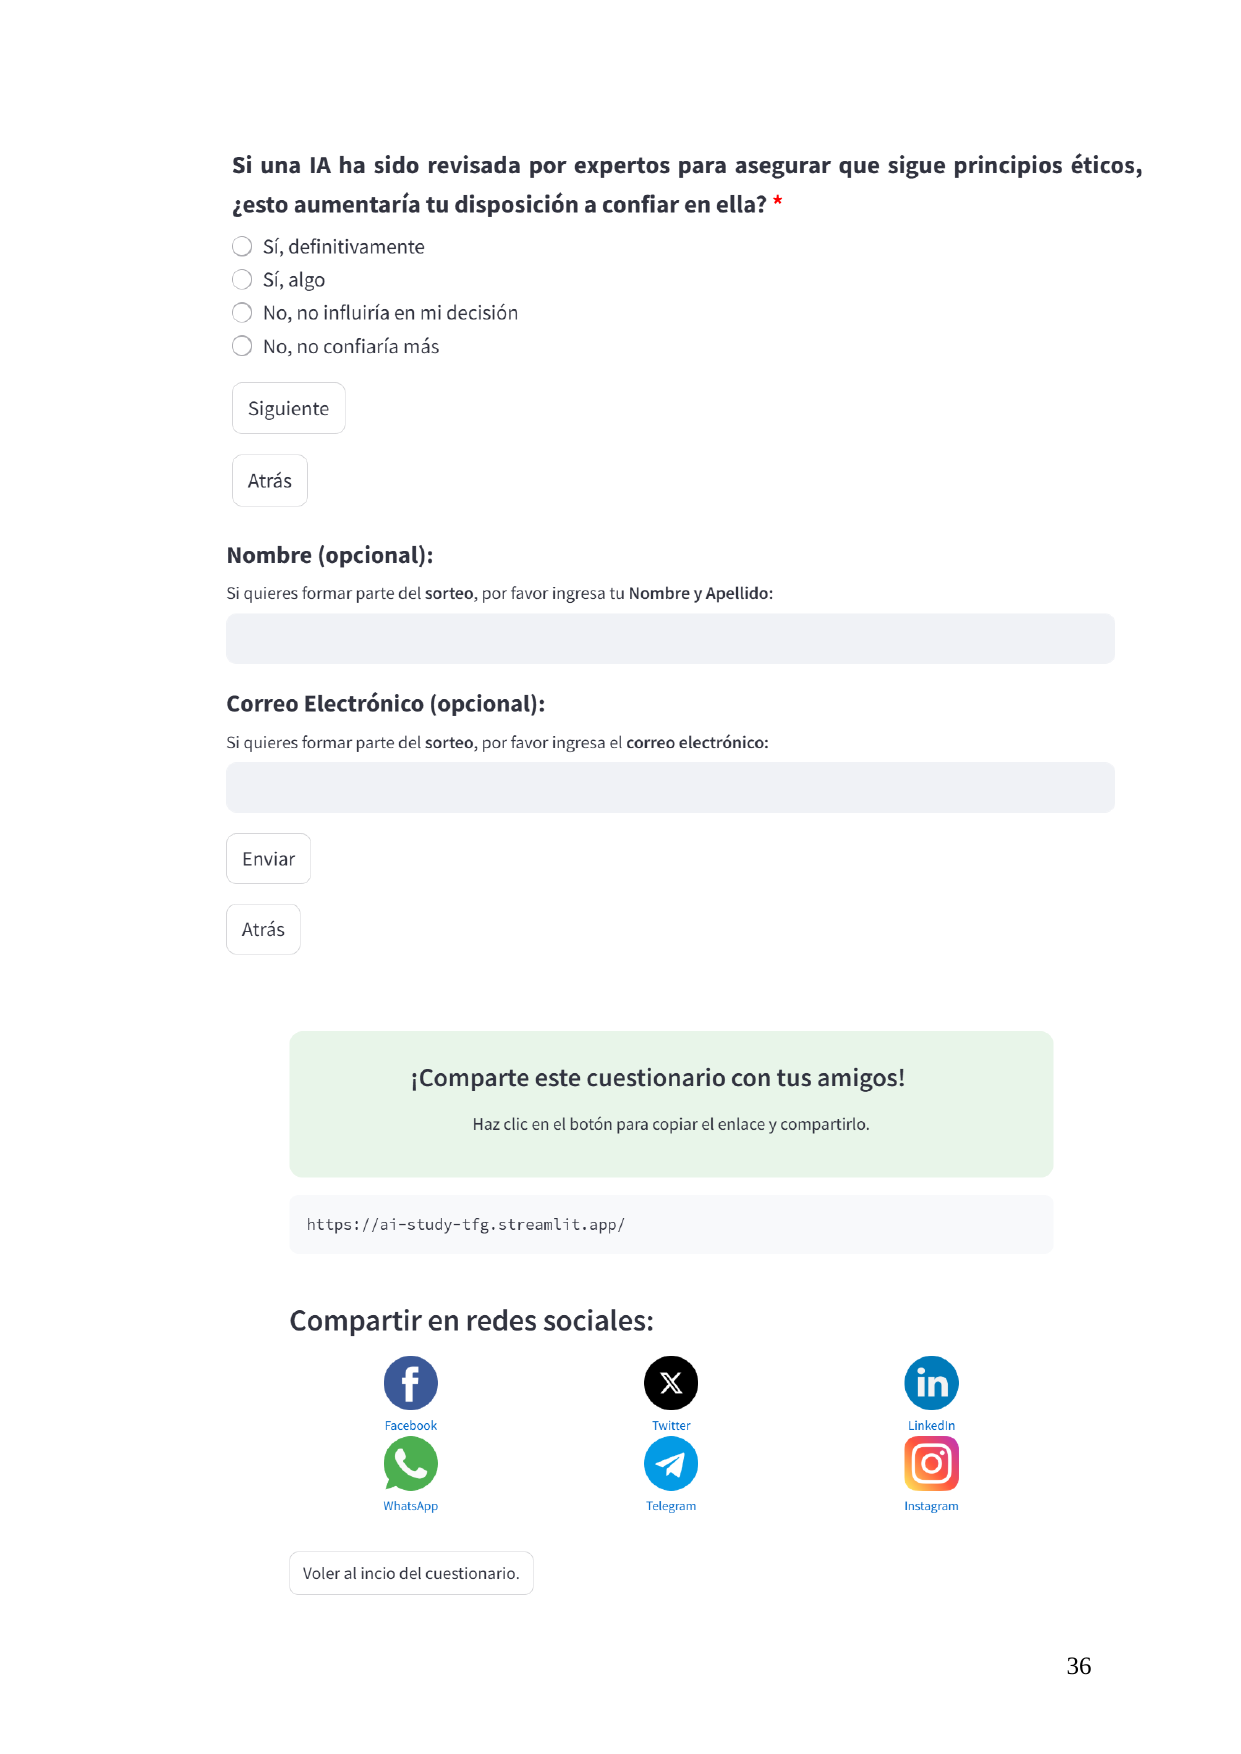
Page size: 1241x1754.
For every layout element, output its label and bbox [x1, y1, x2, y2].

picture [222, 147, 1152, 977]
picture [222, 1002, 1166, 1599]
